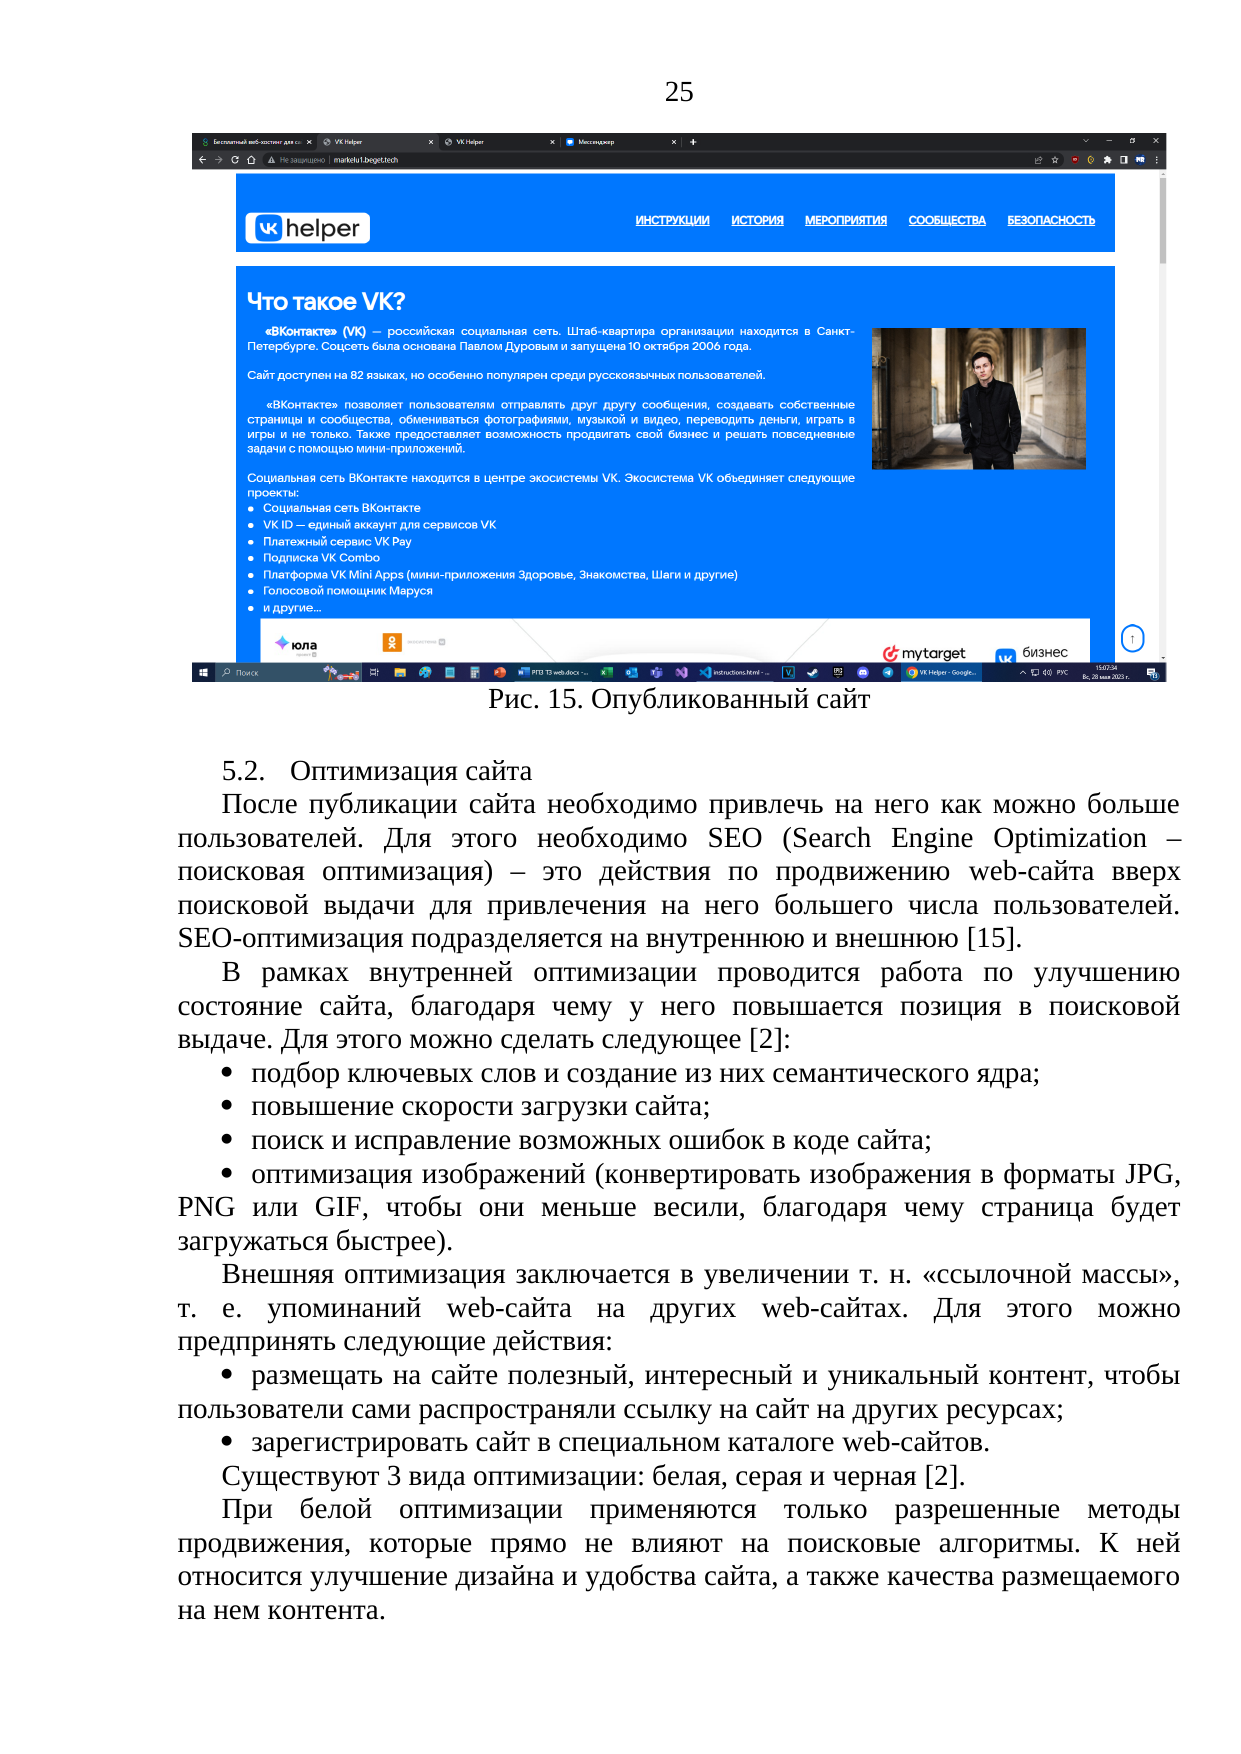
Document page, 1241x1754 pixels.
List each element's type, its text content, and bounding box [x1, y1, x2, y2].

list размещать на сайте полезный, интересный и уникальный контент, чтобы пользователи сами распространяли ссылку на сайт на других ресурсах; [177, 1357, 1181, 1424]
list зарегистрировать сайт в специальном каталоге web-сайтов. [222, 1424, 1181, 1458]
text Внешняя оптимизация заключается в увеличении т. н. «ссылочной массы», т. е. упоминаний web-сайта на других web-сайтах. Для этого можно предпринять следующие действия: [177, 1256, 1181, 1357]
text После публикации сайта необходимо привлечь на него как можно больше пользователей. Для этого необходимо SEO (Search Engine Optimization – поисковая оптимизация) – это действия по продвижению web-сайта вверх поисковой выдачи для привлечения на него большего числа пользователей. SEO-оптимизация подразделяется на внутреннюю и внешнюю [15]. [177, 786, 1181, 954]
list повышение скорости загрузки сайта; [222, 1088, 1181, 1122]
text В рамках внутренней оптимизации проводится работа по улучшению состояние сайта, благодаря чему у него повышается позиция в поисковой выдаче. Для этого можно сделать следующее [2]: [177, 954, 1181, 1055]
subtitle Оптимизация сайта [222, 753, 1181, 786]
list подбор ключевых слов и создание из них семантического ядра; [222, 1055, 1181, 1088]
picture [192, 133, 1167, 682]
list оптимизация изображений (конвертировать изображения в форматы JPG, PNG или GIF, чтобы они меньше весили, благодаря чему страница будет загружаться быстрее). [177, 1156, 1181, 1256]
text Существуют 3 вида оптимизации: белая, серая и черная [2]. [177, 1458, 1181, 1491]
text При белой оптимизации применяются только разрешенные методы продвижения, которые прямо не влияют на поисковые алгоритмы. К ней относится улучшение дизайна и удобства сайта, а также качества размещаемого на нем контента. [177, 1491, 1181, 1626]
list поиск и исправление возможных ошибок в коде сайта; [222, 1122, 1181, 1156]
text Рис. 15. Опубликованный сайт [177, 682, 1181, 715]
